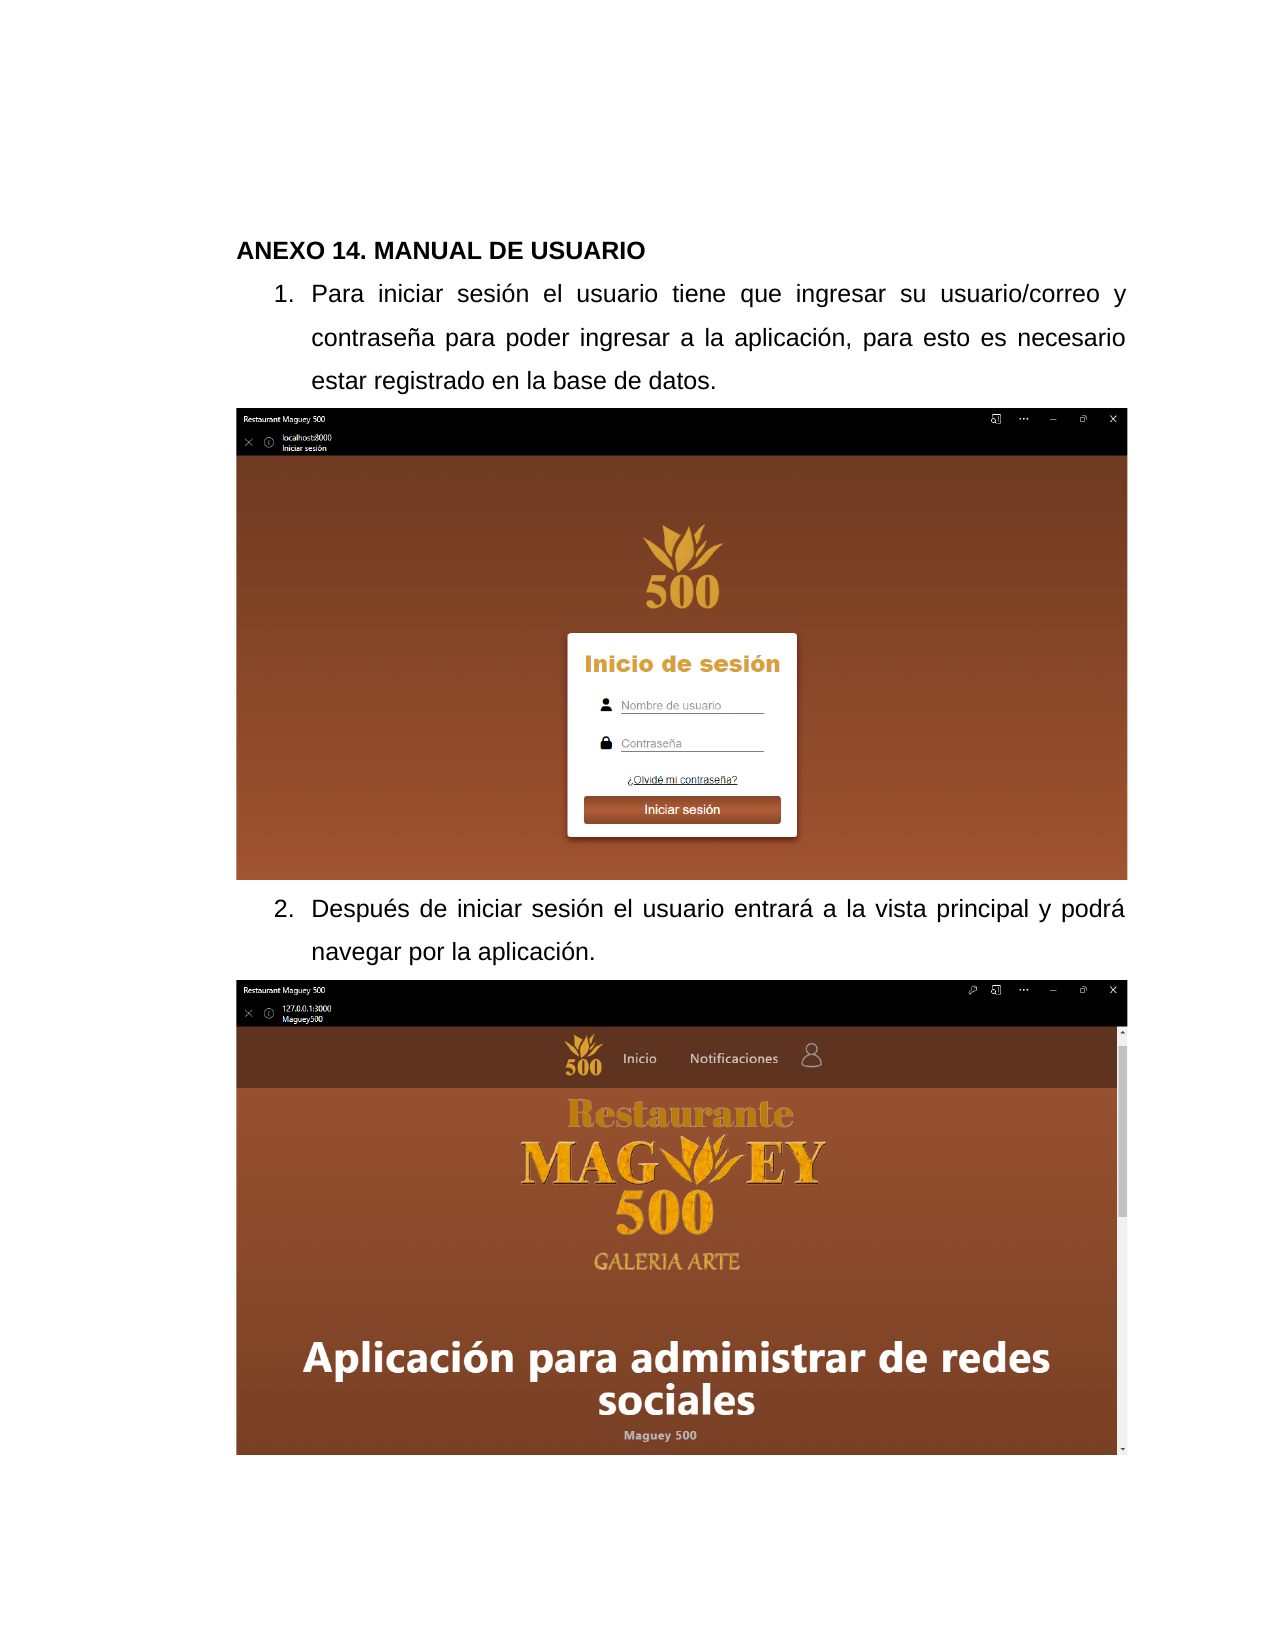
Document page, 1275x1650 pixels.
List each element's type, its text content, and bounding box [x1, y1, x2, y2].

list Después de iniciar sesión el usuario entrará a la vista principal y podrá navegar por la aplicación. [274, 894, 1127, 966]
list Para iniciar sesión el usuario tiene que ingresar su usuario/correo y contraseña para poder ingresar a la aplicación, para esto es necesario estar registrado en la base de datos. [274, 279, 1127, 394]
picture [236, 408, 1128, 880]
picture [236, 980, 1128, 1455]
text ANEXO 14. Manual de usuario [236, 236, 1127, 265]
